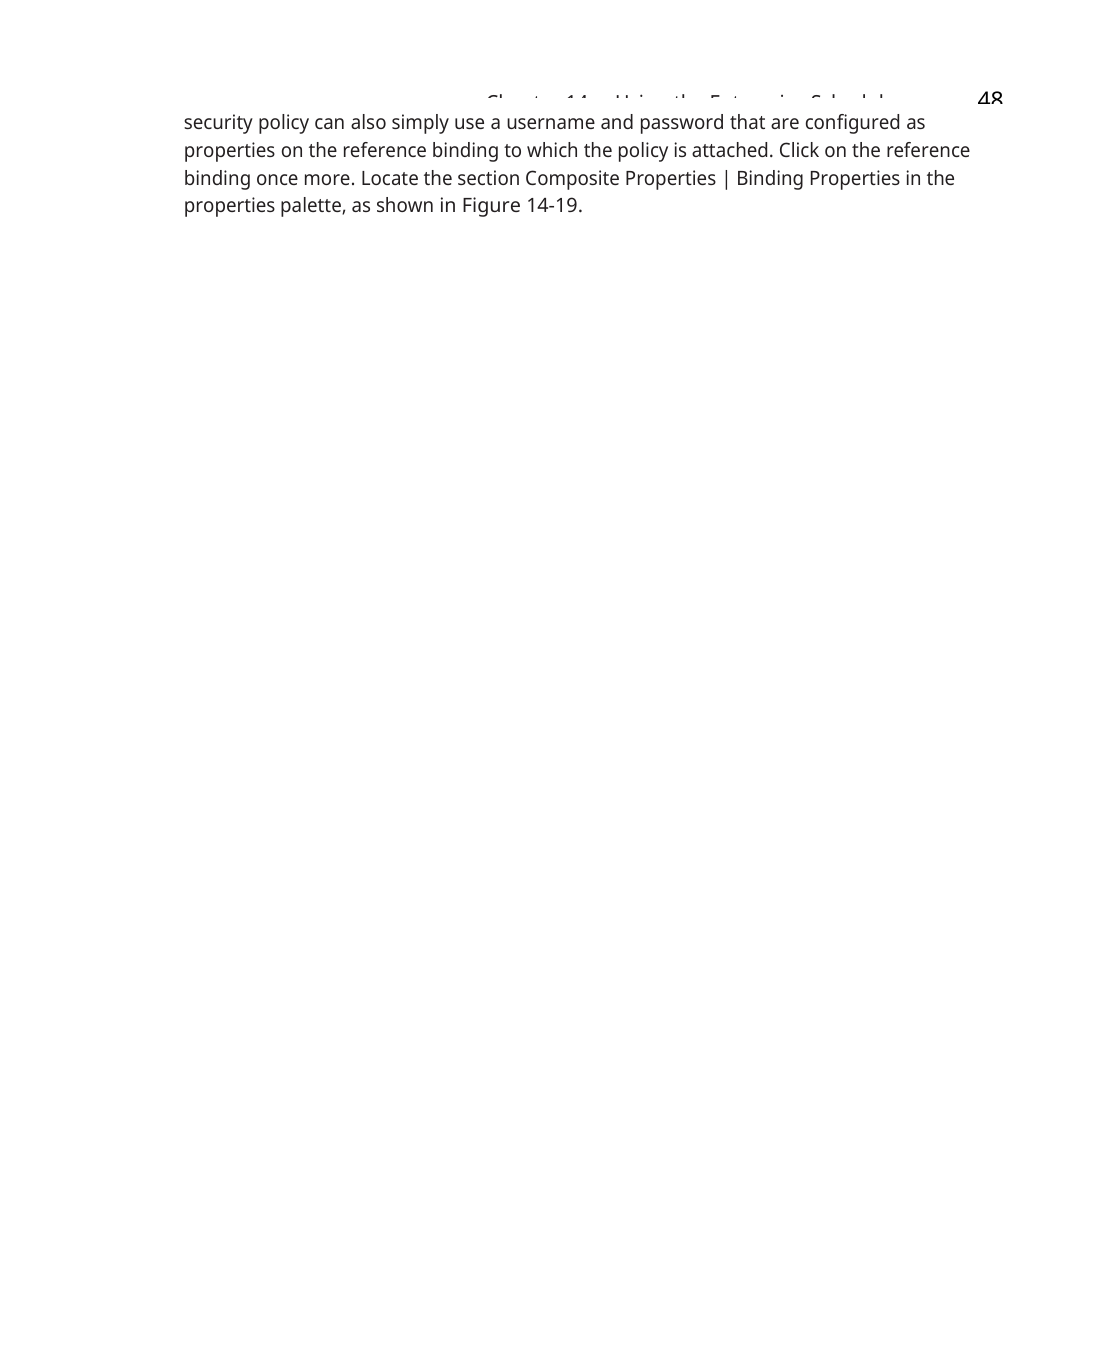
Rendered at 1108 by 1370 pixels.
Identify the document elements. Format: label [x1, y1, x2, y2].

text [184, 108, 1013, 218]
